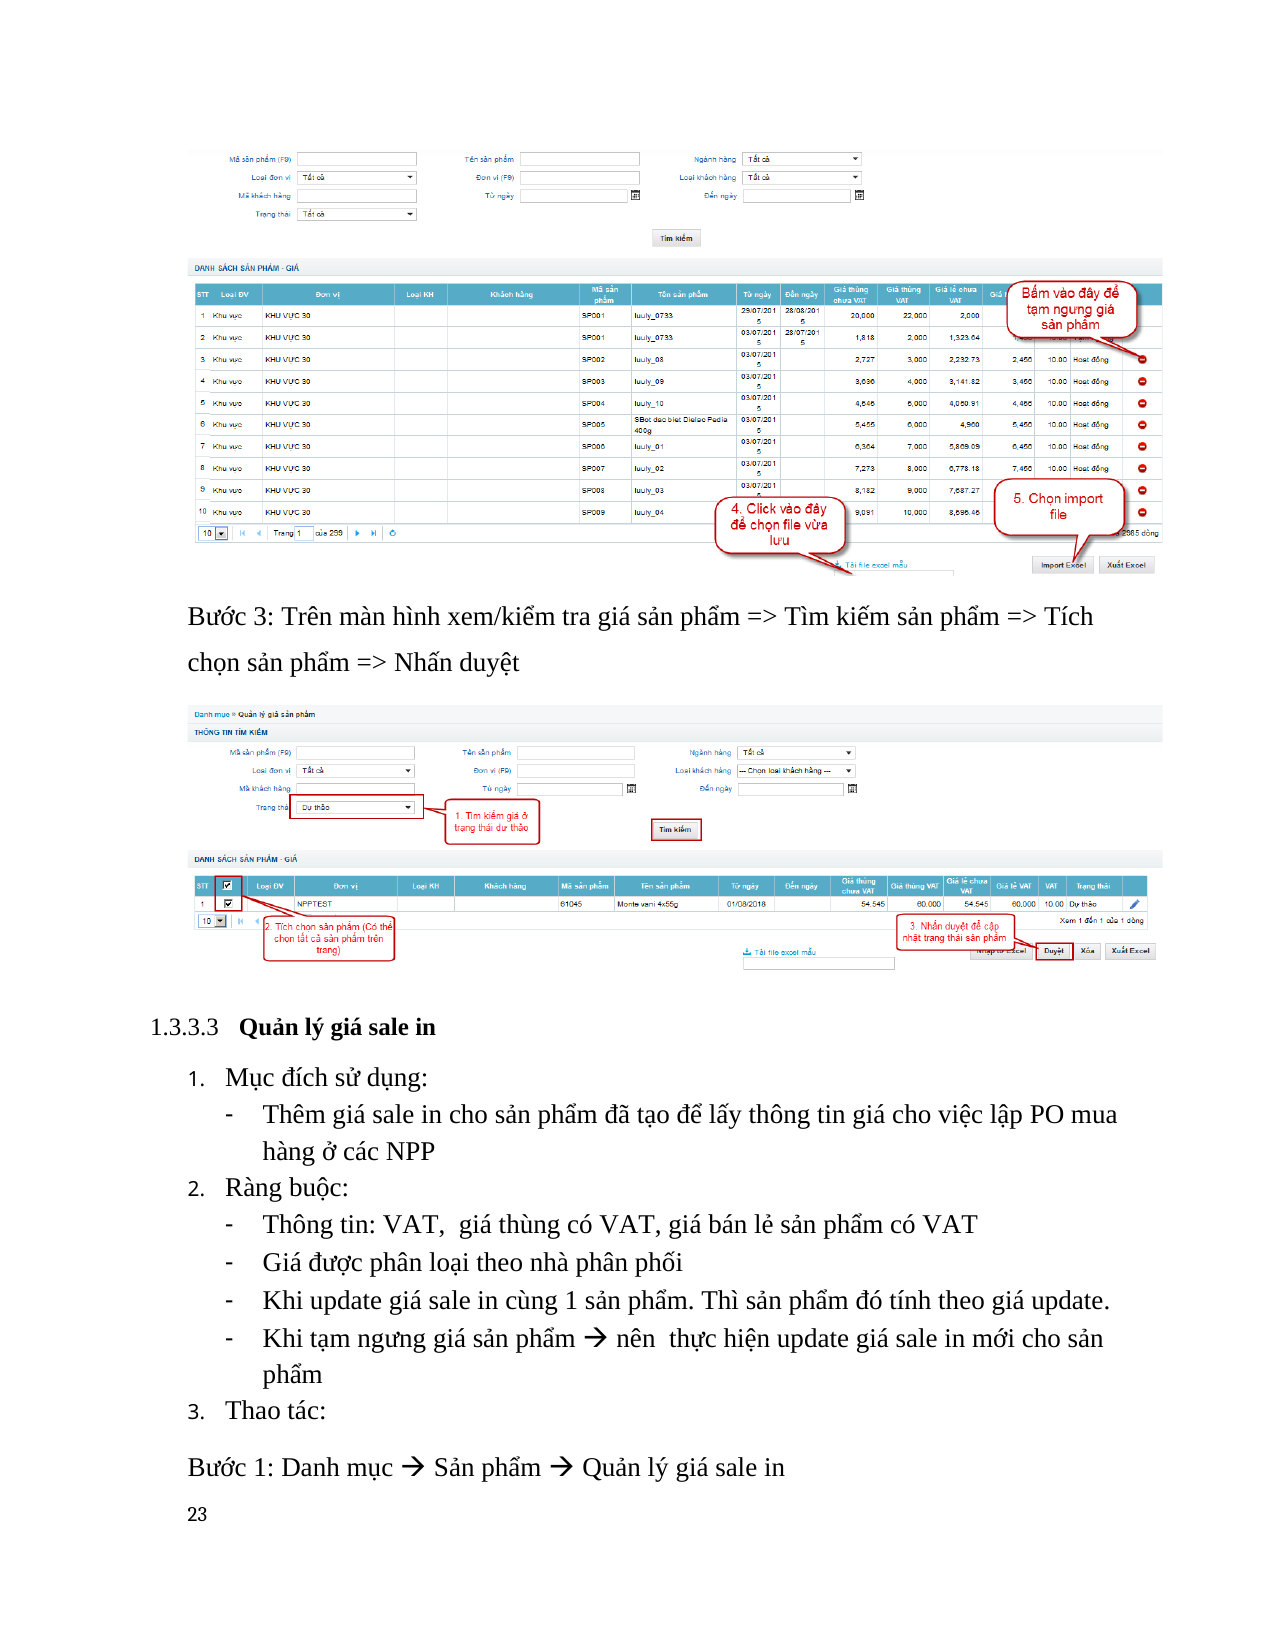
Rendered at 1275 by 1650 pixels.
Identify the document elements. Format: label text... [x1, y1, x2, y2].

picture [187, 150, 1163, 576]
text Bước 3: Trên màn hình xem/kiểm tra giá sản phẩm => Tìm kiếm sản phẩm => Tích chọn sản phẩm => Nhấn duyệt [187, 600, 1136, 677]
text Bước 1: Danh mục Sản phẩm Quản lý giá sale in [187, 1451, 1136, 1482]
list Khi tạm ngưng giá sản phẩm nên thực hiện update giá sale in mới cho sản phẩm [225, 1321, 1125, 1389]
list Ràng buộc: [187, 1171, 1125, 1202]
subtitle Quản lý giá sale in [150, 1012, 1136, 1041]
list Thêm giá sale in cho sản phẩm đã tạo để lấy thông tin giá cho việc lập PO mua hàng ở các NPP [225, 1098, 1125, 1166]
list Thông tin: VAT, giá thùng có VAT, giá bán lẻ sản phẩm có VAT [225, 1207, 1125, 1240]
picture [187, 705, 1163, 976]
list Thao tác: [187, 1394, 1125, 1426]
list Khi update giá sale in cùng 1 sản phẩm. Thì sản phẩm đó tính theo giá update. [225, 1283, 1125, 1316]
list Giá được phân loại theo nhà phân phối [225, 1245, 1125, 1278]
list Mục đích sử dụng: [187, 1061, 1125, 1093]
